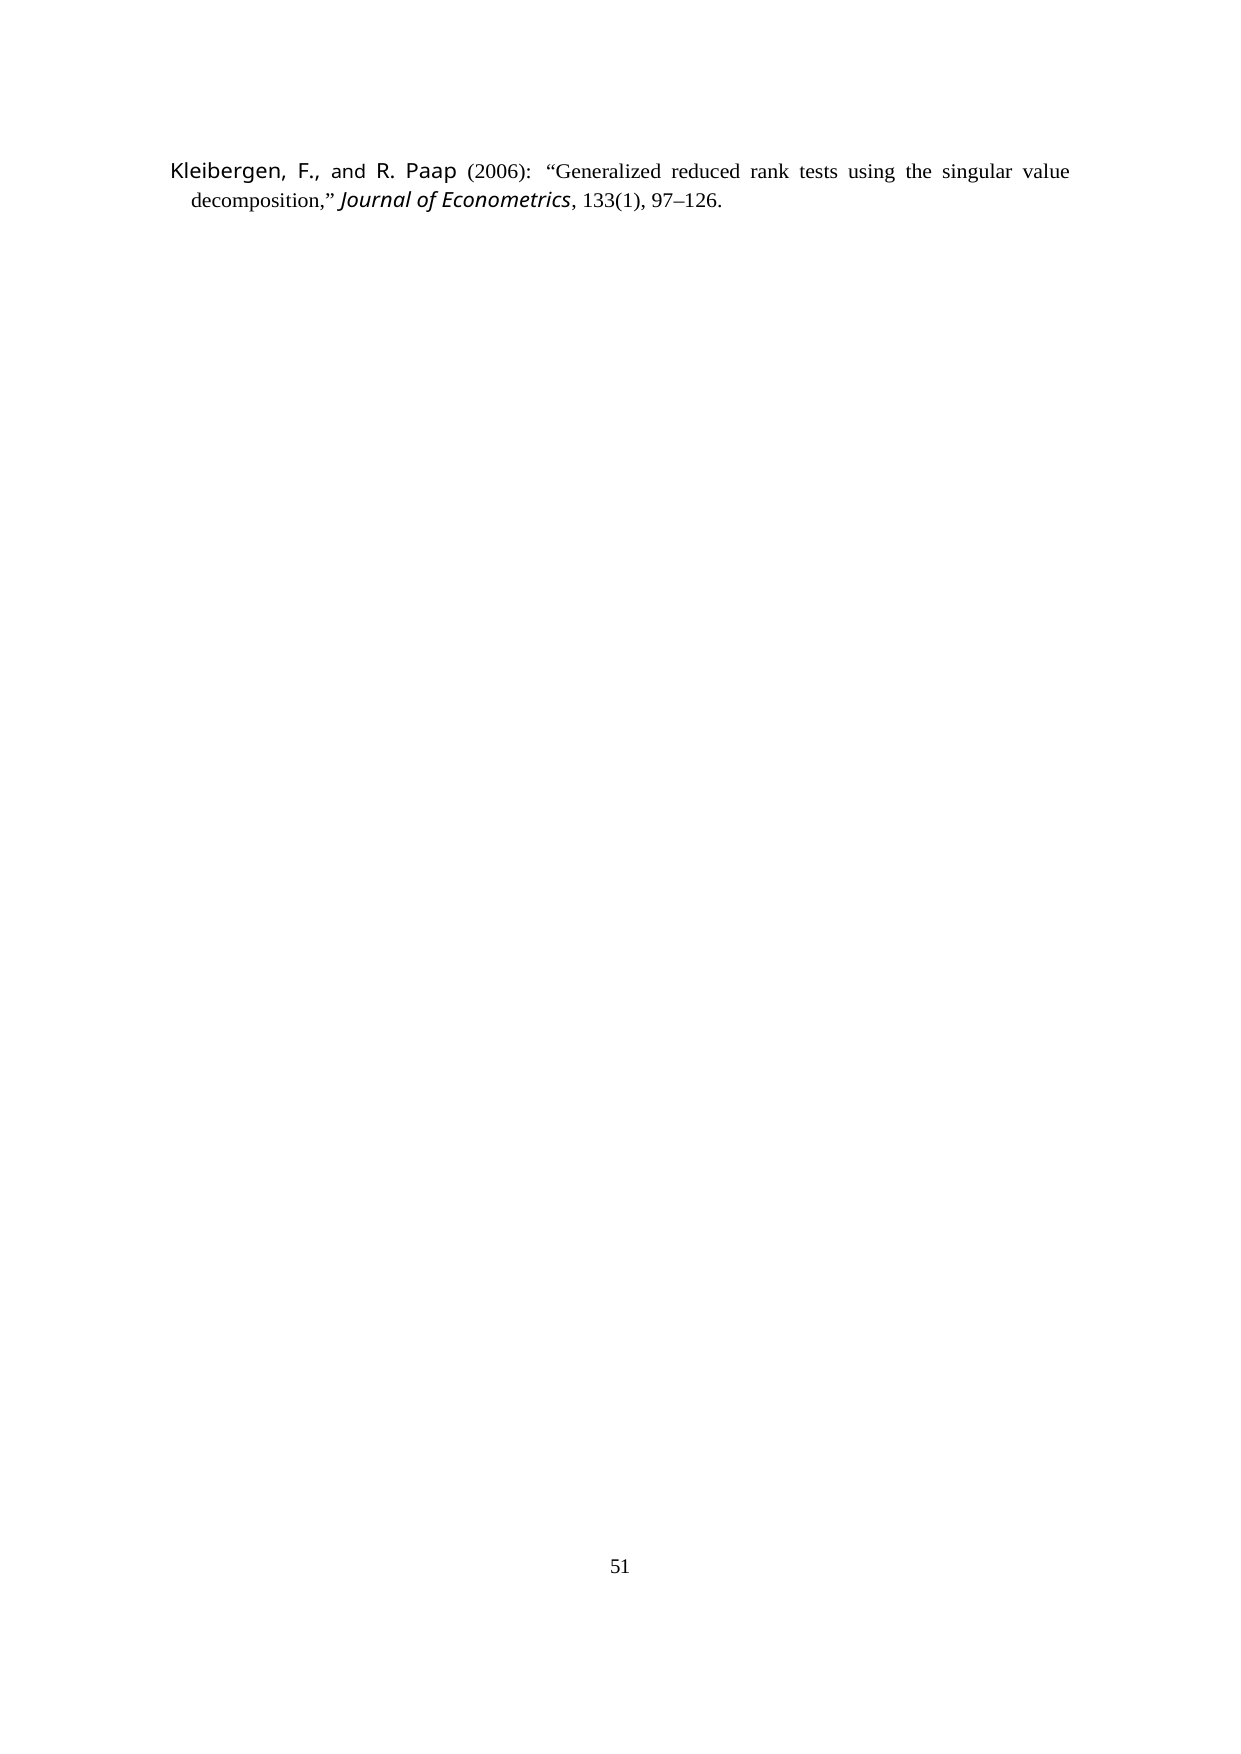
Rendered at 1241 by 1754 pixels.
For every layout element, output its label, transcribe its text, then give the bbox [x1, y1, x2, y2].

text Kleibergen, F., and R. Paap (2006): “Generalized reduced rank tests using the singular value decomposition,” Journal of Econometrics, 133(1), 97–126. [170, 156, 1071, 213]
